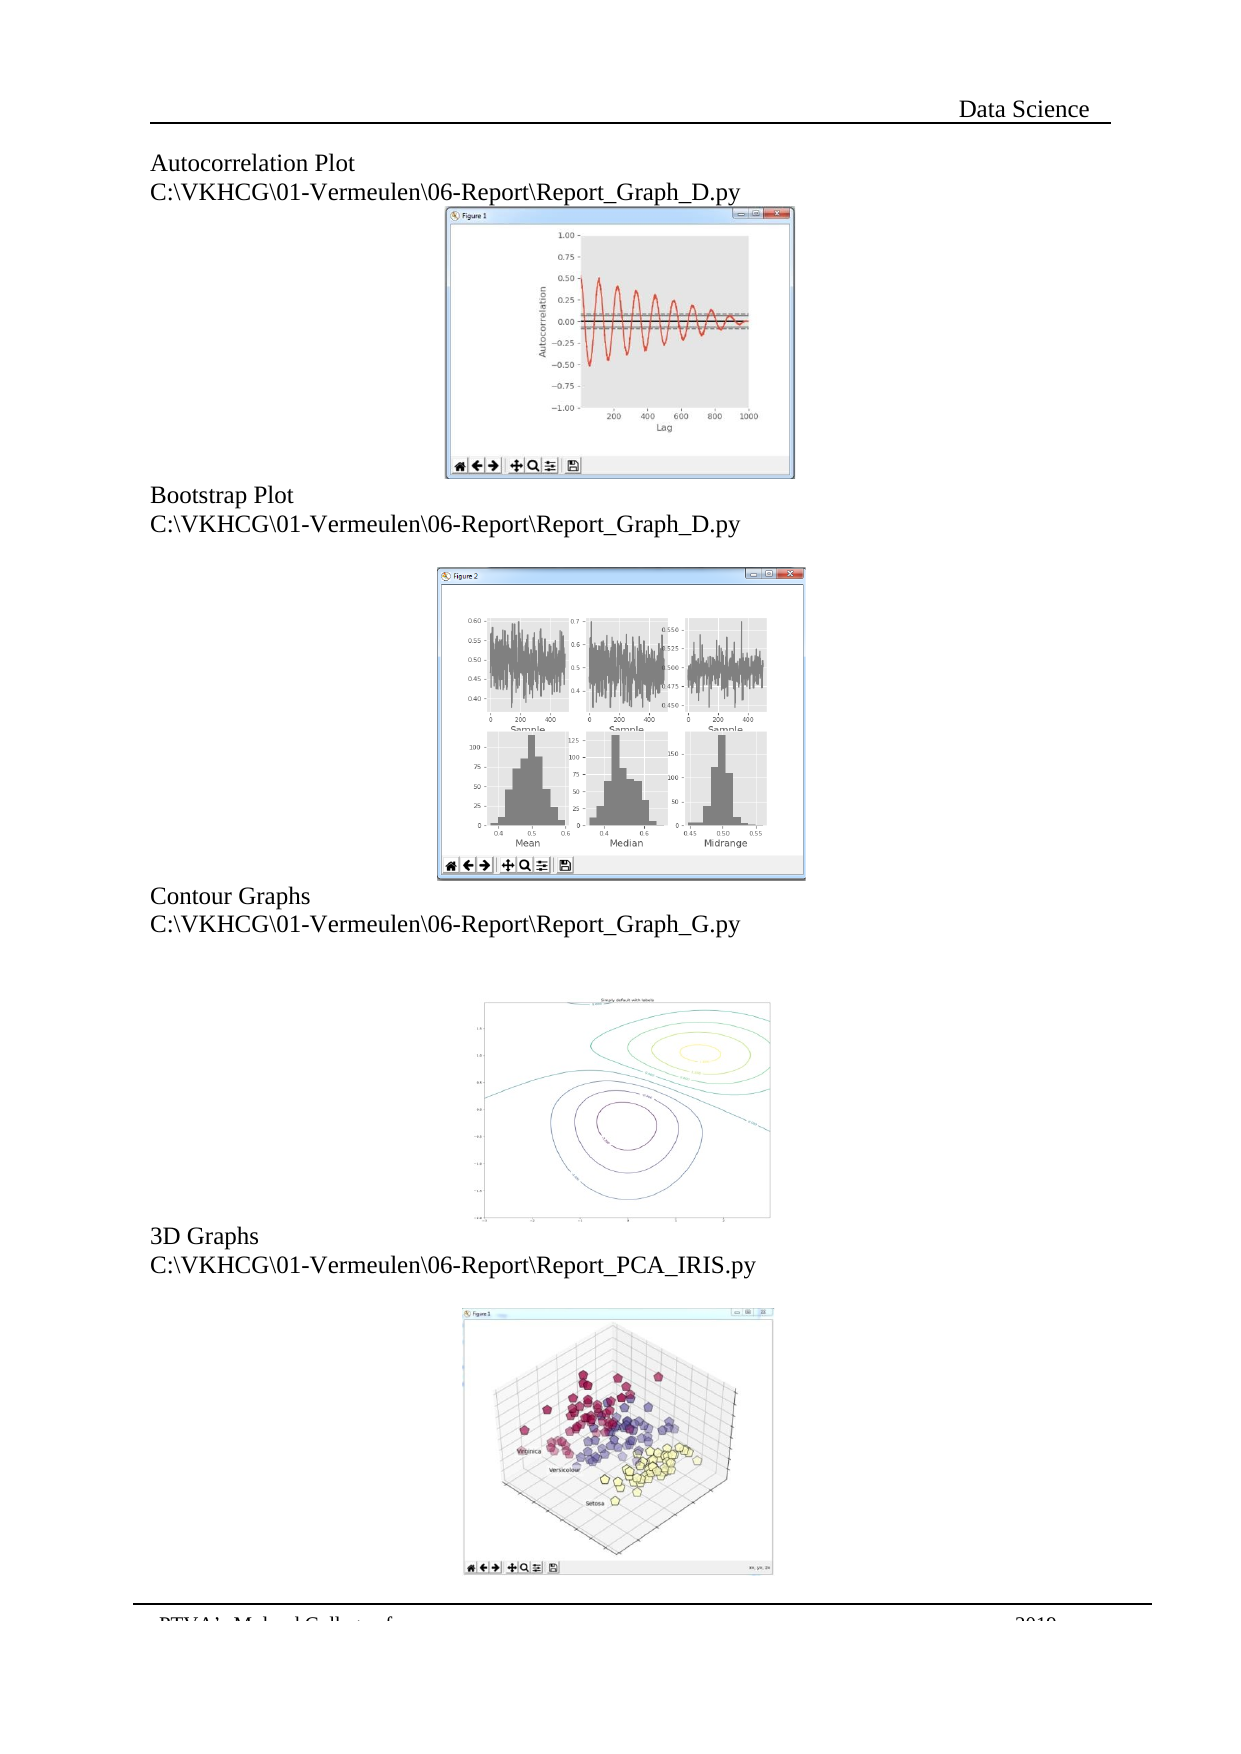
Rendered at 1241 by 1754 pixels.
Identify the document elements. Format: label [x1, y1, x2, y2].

picture [473, 998, 771, 1222]
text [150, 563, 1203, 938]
picture [437, 567, 806, 881]
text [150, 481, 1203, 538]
picture [462, 1308, 775, 1576]
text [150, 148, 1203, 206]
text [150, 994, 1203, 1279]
picture [444, 206, 796, 479]
